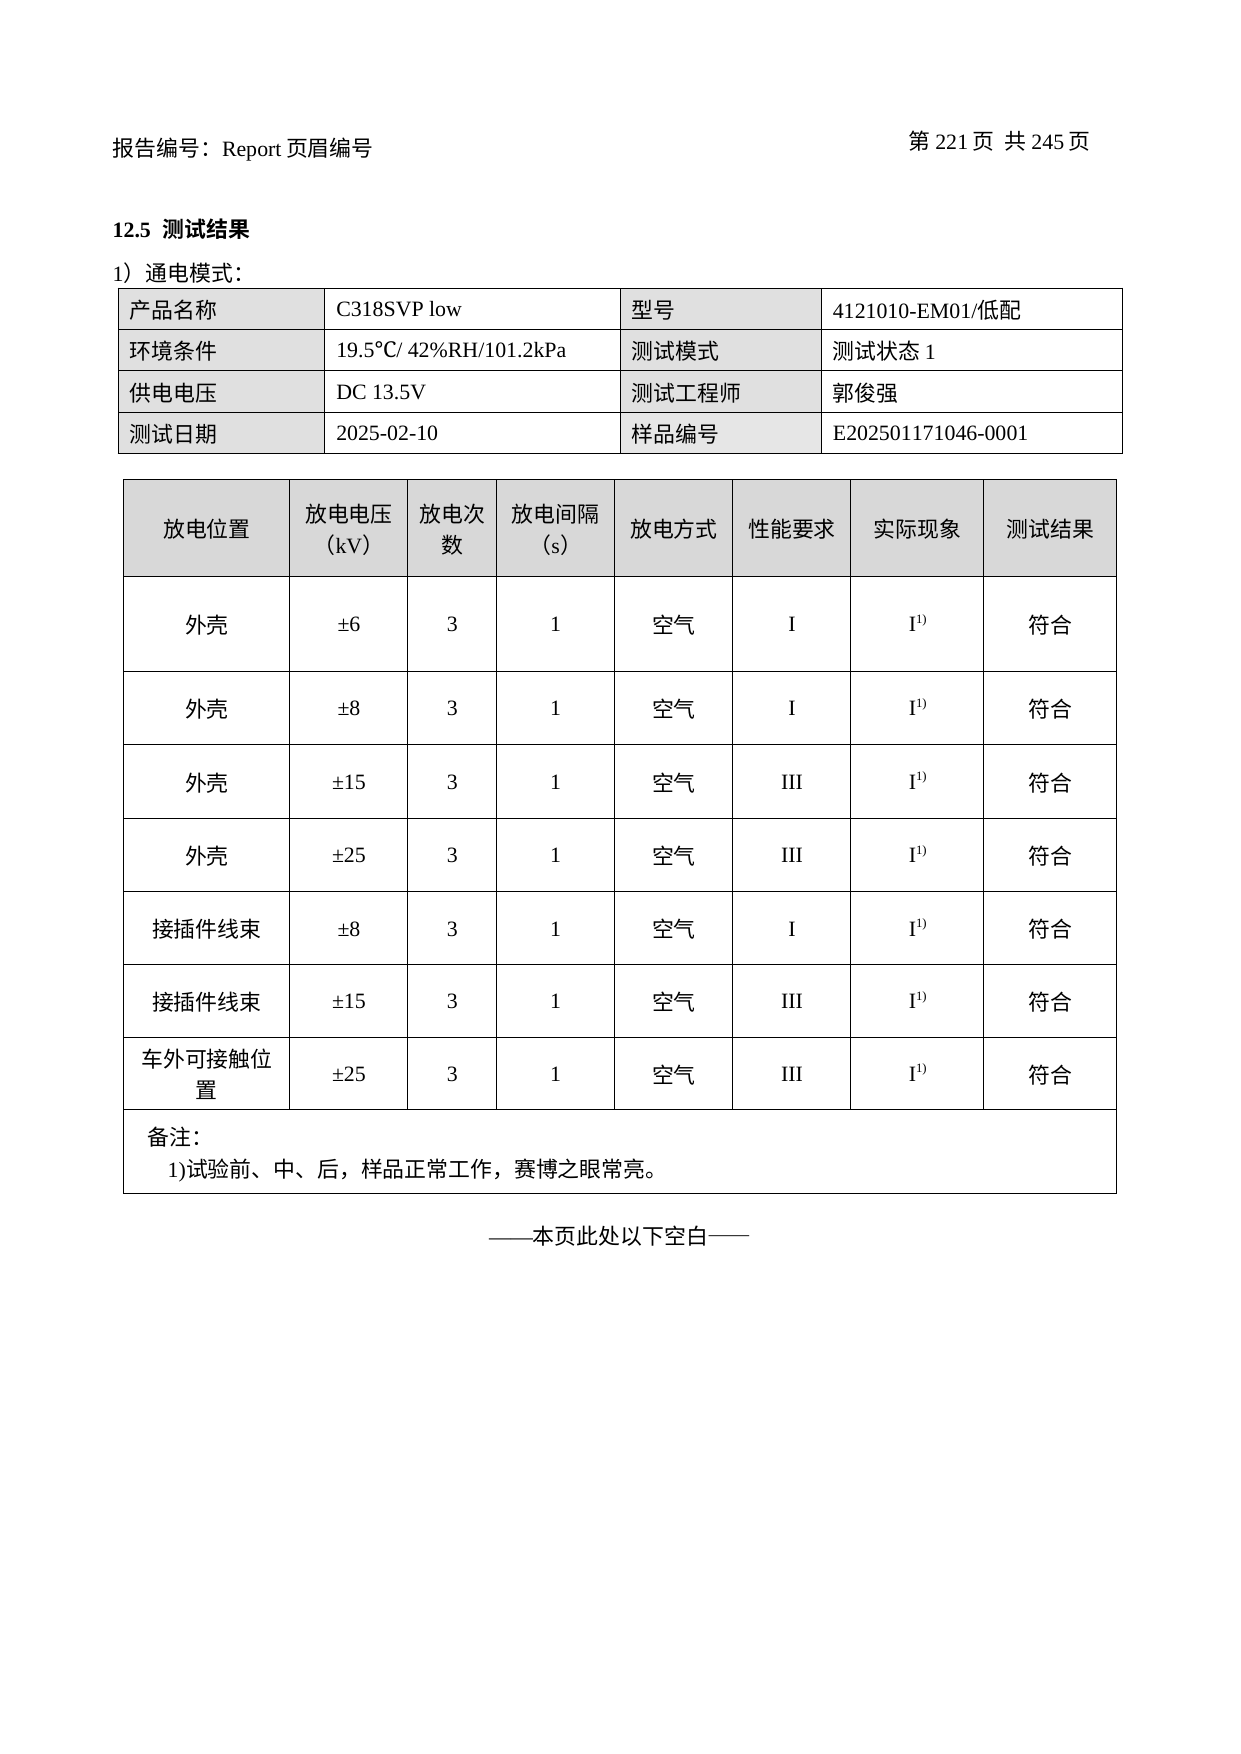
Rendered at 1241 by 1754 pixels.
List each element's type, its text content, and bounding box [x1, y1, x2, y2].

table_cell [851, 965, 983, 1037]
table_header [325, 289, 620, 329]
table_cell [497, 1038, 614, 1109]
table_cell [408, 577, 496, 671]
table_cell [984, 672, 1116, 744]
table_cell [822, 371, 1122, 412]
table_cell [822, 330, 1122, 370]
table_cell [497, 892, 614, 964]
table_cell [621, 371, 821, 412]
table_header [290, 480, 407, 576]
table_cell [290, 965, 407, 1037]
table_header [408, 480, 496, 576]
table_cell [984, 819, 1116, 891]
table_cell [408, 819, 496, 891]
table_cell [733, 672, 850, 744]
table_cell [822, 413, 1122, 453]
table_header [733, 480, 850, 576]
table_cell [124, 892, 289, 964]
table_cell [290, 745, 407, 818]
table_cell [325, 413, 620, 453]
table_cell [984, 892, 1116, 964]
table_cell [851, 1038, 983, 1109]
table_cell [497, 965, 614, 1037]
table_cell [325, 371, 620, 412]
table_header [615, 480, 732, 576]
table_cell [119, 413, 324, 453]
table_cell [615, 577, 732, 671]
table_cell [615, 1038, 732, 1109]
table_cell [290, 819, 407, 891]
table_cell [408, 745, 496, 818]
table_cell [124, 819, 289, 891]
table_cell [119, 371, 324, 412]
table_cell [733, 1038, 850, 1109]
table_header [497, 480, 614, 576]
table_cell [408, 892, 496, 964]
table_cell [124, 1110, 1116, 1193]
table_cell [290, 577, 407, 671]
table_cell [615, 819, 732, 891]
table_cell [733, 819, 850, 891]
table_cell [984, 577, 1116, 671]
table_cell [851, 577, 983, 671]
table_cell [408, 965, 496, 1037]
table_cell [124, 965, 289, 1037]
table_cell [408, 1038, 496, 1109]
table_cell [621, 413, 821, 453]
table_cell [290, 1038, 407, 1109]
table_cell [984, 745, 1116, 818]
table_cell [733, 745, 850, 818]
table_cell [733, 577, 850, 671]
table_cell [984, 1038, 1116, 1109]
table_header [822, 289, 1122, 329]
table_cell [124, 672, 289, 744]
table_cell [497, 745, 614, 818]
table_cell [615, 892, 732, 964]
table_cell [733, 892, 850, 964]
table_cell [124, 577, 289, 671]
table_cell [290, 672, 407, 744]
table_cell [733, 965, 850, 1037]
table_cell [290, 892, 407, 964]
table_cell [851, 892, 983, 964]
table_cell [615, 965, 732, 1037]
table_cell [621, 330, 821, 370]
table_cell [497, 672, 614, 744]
subtitle 测试结果 [112, 212, 1128, 243]
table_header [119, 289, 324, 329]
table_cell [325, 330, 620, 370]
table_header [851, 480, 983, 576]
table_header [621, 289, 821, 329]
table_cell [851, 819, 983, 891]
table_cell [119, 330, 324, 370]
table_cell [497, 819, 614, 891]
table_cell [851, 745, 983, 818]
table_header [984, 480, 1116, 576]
text ——本页此处以下空白—— [112, 1219, 1128, 1251]
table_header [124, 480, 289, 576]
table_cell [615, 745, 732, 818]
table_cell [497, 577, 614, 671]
text 1）通电模式： [112, 256, 1128, 287]
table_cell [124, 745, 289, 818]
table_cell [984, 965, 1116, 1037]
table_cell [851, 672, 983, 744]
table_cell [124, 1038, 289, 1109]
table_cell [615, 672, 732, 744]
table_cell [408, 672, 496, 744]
